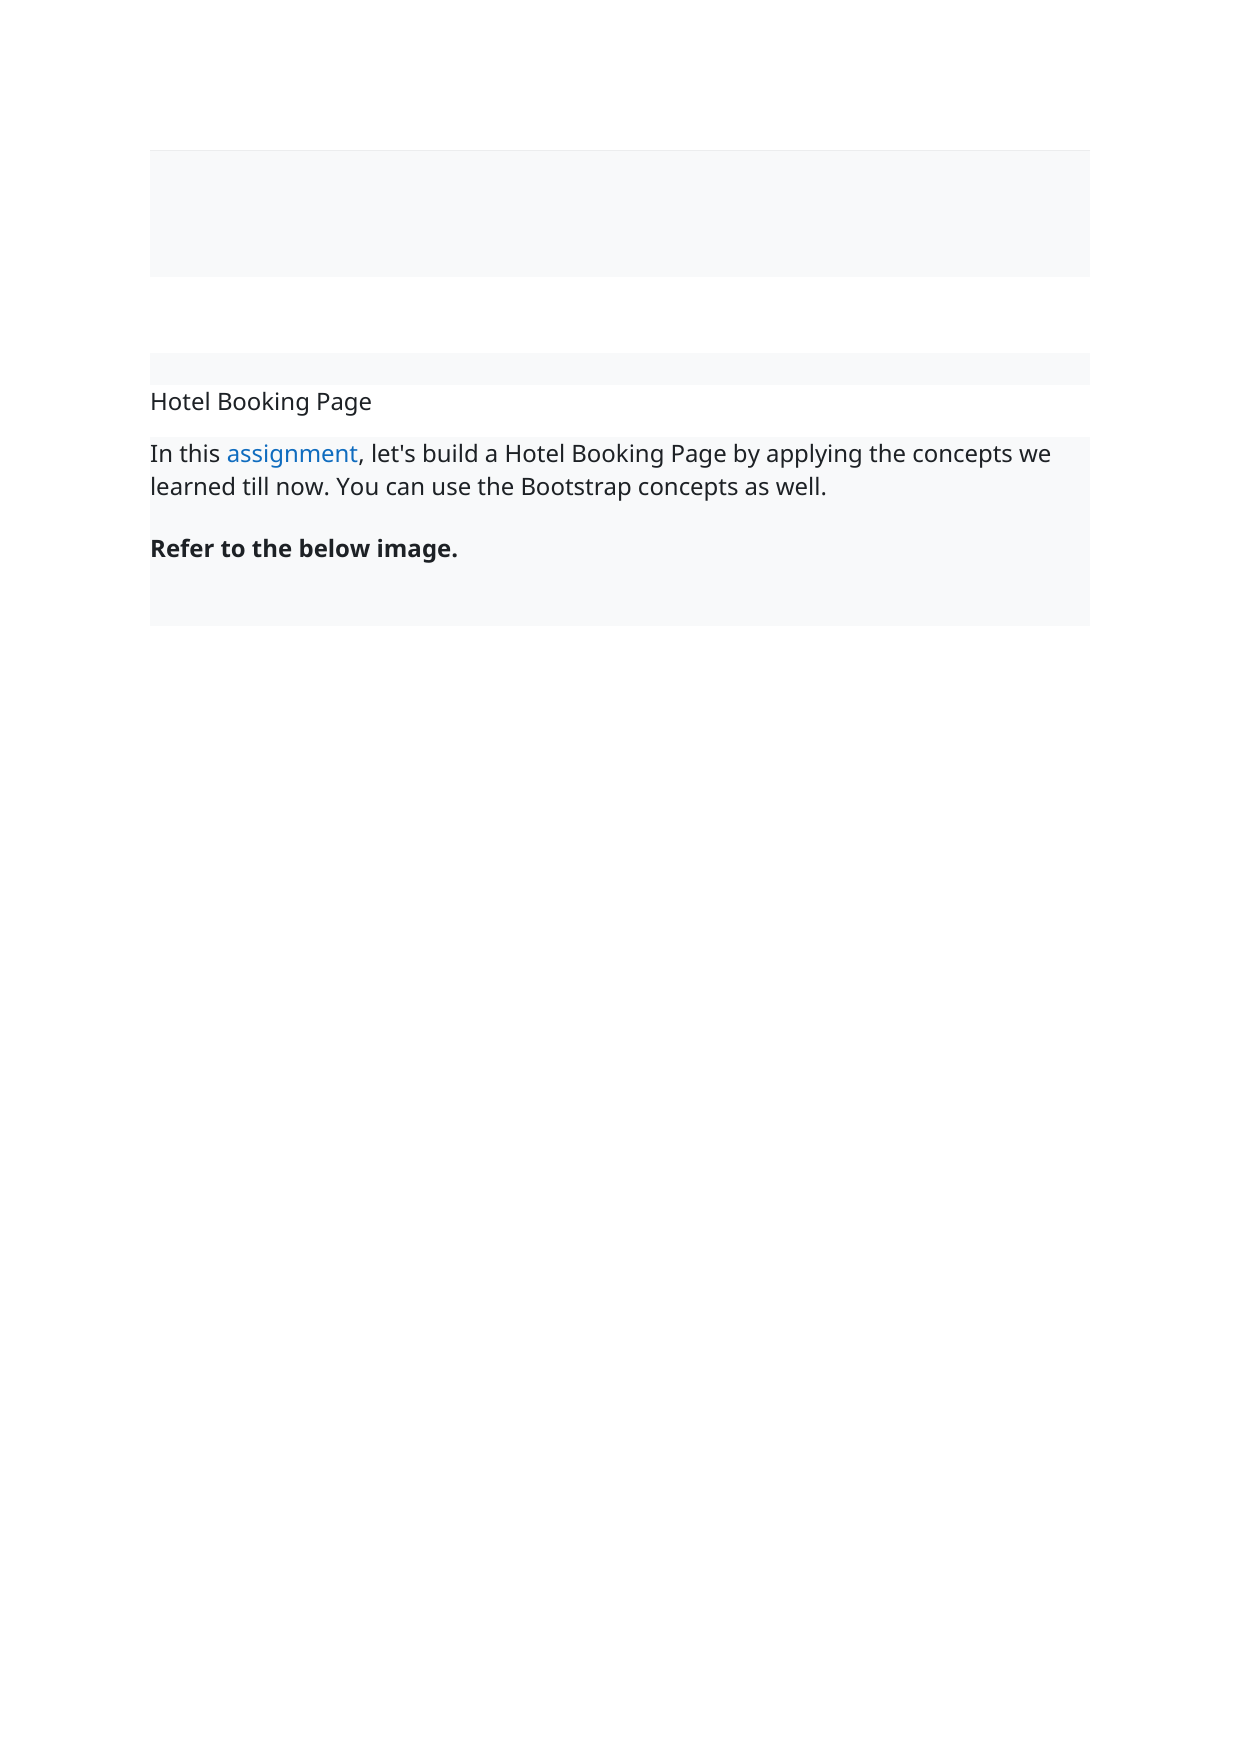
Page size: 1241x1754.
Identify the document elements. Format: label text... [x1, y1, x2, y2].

text Hotel Booking Page [150, 385, 1090, 418]
text In this assignment, let's build a Hotel Booking Page by applying the concepts we learned till now. You can use the Bootstrap concepts as well. [150, 437, 1090, 502]
text Refer to the below image. [150, 531, 1090, 564]
